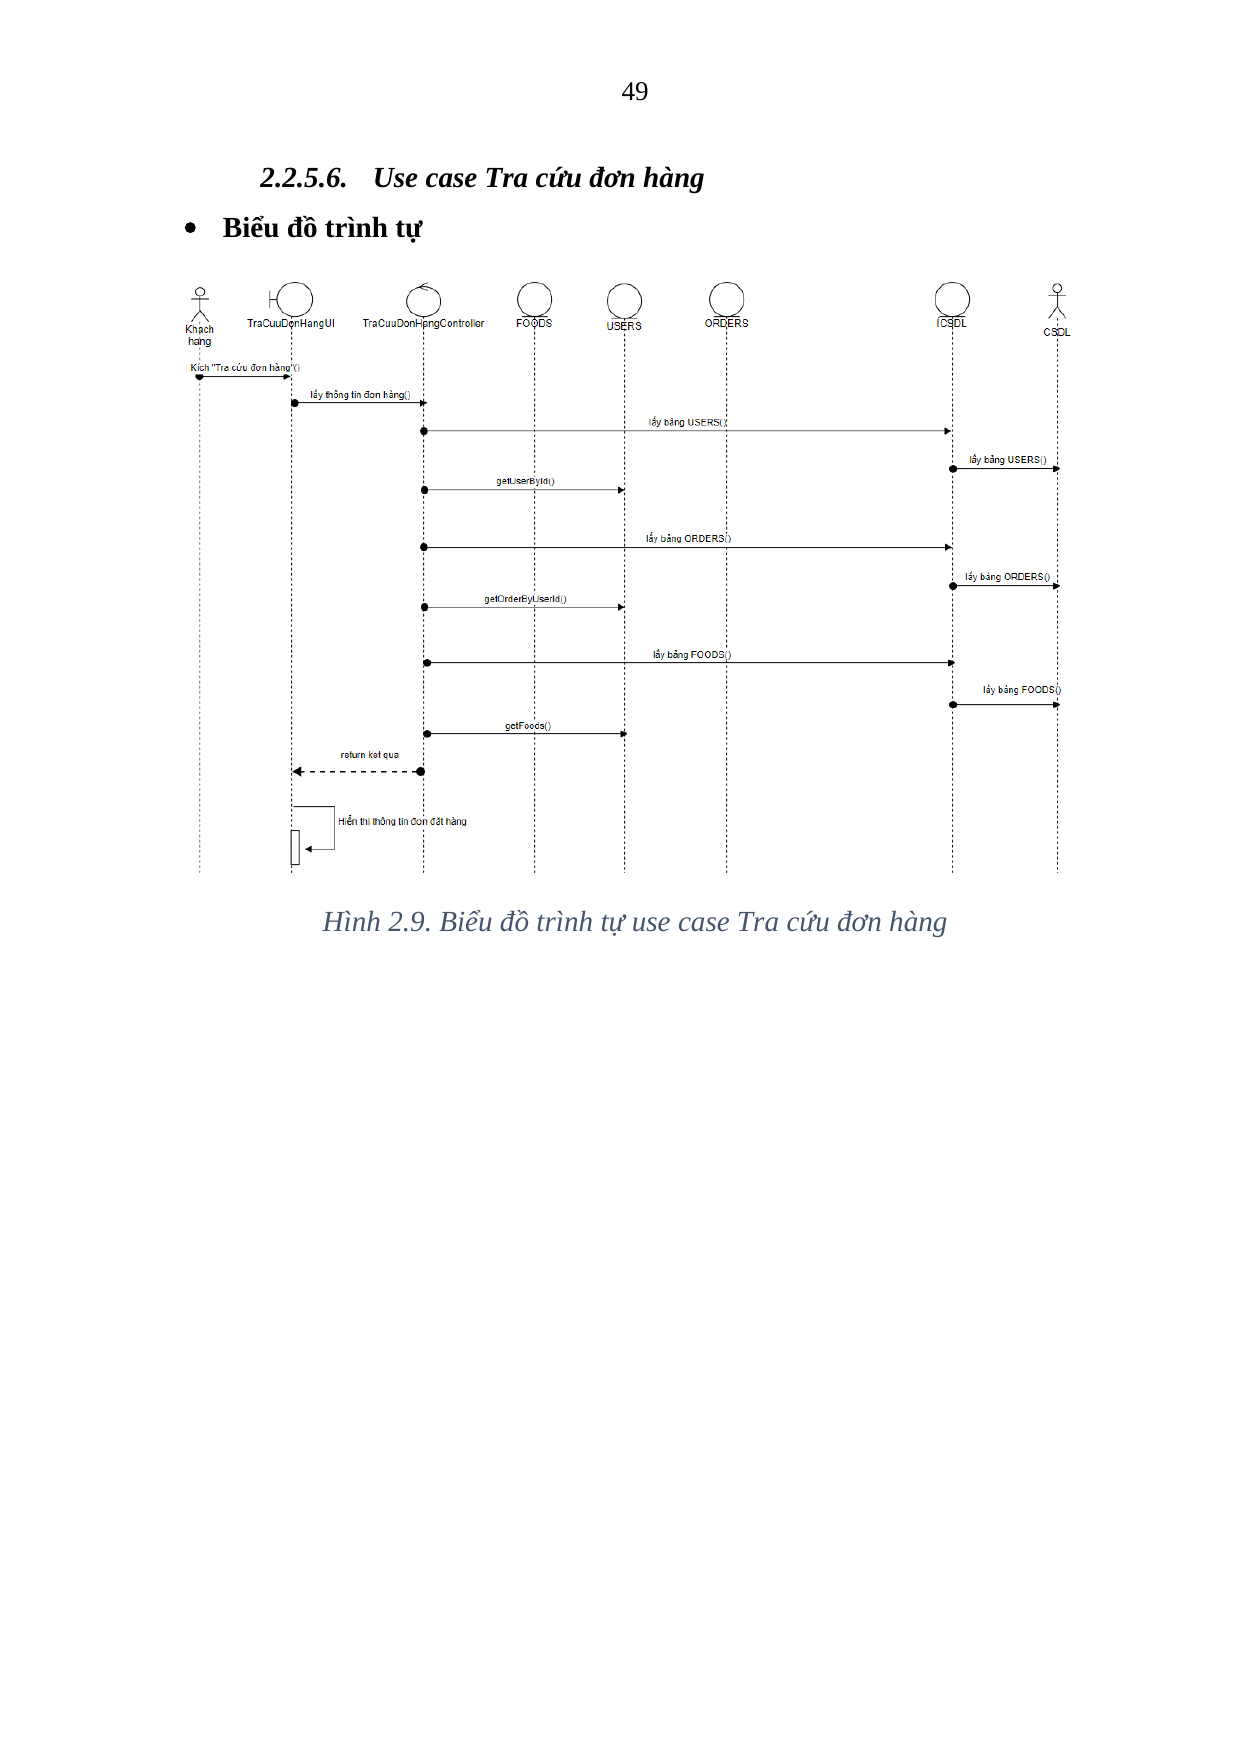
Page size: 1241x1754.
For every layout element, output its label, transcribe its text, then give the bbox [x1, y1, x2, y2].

subtitle Use case Tra cứu đơn hàng [260, 160, 1122, 194]
list Biểu đồ trình tự [185, 211, 1122, 244]
picture [147, 261, 1123, 873]
text Hình 2.9. Biểu đồ trình tự use case Tra cứu đơn hàng [148, 904, 1122, 938]
